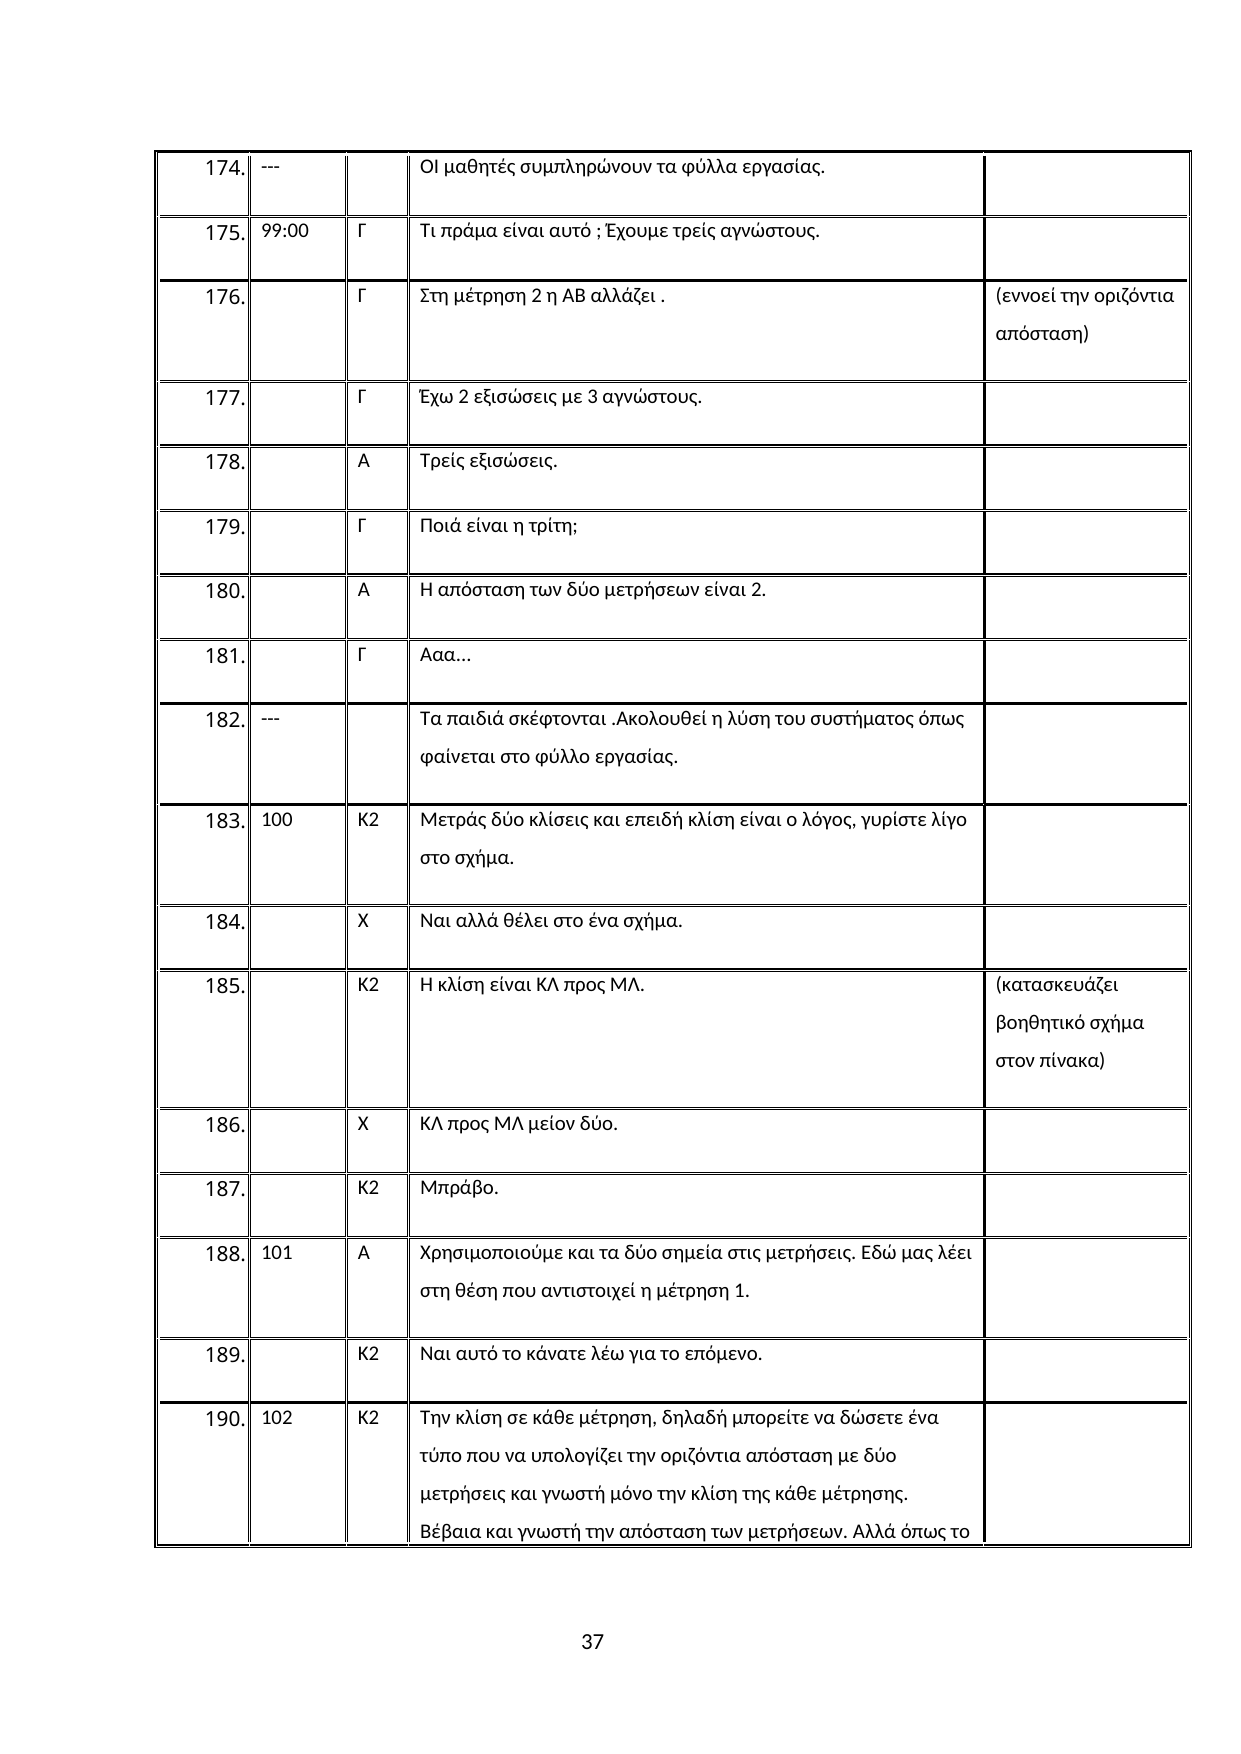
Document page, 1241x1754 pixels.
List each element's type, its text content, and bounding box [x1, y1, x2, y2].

table_cell [984, 1337, 1190, 1401]
table_cell [158, 968, 248, 1107]
table_cell Τι πράμα είναι αυτό ; Έχουμε τρείς αγνώστους. [410, 218, 983, 279]
table_cell Μπράβο. [410, 1175, 983, 1236]
table_cell [984, 153, 1189, 214]
table_cell [984, 1401, 1189, 1544]
table_cell [251, 641, 345, 702]
table_cell [986, 215, 1189, 279]
table_cell [986, 573, 1189, 638]
table_cell Η απόσταση των δύο μετρήσεων είναι 2. [410, 577, 983, 638]
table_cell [409, 1404, 984, 1544]
table_cell 99:00 [251, 218, 345, 279]
table_cell [251, 282, 345, 380]
table_cell [156, 803, 248, 903]
table_cell [158, 1401, 249, 1544]
table_cell [156, 1236, 249, 1337]
table_cell [156, 1107, 249, 1171]
table_cell Χ [348, 907, 407, 968]
table_cell [158, 215, 248, 279]
table_cell [158, 444, 248, 509]
table_cell [348, 705, 407, 803]
table_cell [158, 904, 248, 968]
table_cell Στη μέτρηση 2 η ΑΒ αλλάζει . [410, 282, 983, 380]
table_cell [986, 1171, 1189, 1236]
table_cell 101 [251, 1239, 345, 1337]
table_cell Χρησιμοποιούμε και τα δύο σημεία στις μετρήσεις. Εδώ μας λέει στη θέση που αντιστοιχεί η μέτρηση 1. [410, 1239, 983, 1337]
table_cell [986, 904, 1189, 968]
table_cell Κ2 [348, 972, 407, 1107]
table_cell [156, 1337, 249, 1401]
table_cell [158, 573, 248, 638]
table_cell Τρείς εξισώσεις. [410, 448, 983, 509]
table_cell [158, 279, 248, 380]
table_cell Τα παιδιά σκέφτονται .Ακολουθεί η λύση του συστήματος όπως φαίνεται στο φύλλο εργασίας. [410, 705, 983, 803]
table_cell [986, 444, 1189, 509]
table_cell (κατασκευάζει βοηθητικό σχήμα στον πίνακα) [986, 968, 1189, 1107]
table_cell Χ [348, 1110, 407, 1171]
table_cell Κ2 [348, 806, 407, 903]
table_cell [251, 512, 345, 573]
table_cell Α [348, 577, 407, 638]
table_cell [251, 1175, 345, 1236]
table_cell ΟΙ μαθητές συμπληρώνουν τα φύλλα εργασίας. [409, 152, 984, 214]
table_cell [156, 509, 249, 573]
table_cell Ναι αυτό το κάνατε λέω για το επόμενο. [410, 1340, 983, 1401]
table_cell [251, 1340, 345, 1401]
table_cell Γ [348, 383, 407, 444]
table_cell [158, 153, 249, 214]
table_cell [984, 509, 1190, 573]
table_cell Κ2 [348, 1175, 407, 1236]
table_cell [984, 638, 1190, 702]
table_cell [251, 448, 345, 509]
table_cell --- [250, 153, 346, 214]
table_cell Έχω 2 εξισώσεις με 3 αγνώστους. [410, 383, 983, 444]
table_cell [251, 1110, 345, 1171]
table_cell 102 [250, 1404, 346, 1544]
table_cell [251, 577, 345, 638]
table_cell Γ [348, 512, 407, 573]
table_cell Κ2 [346, 1404, 409, 1544]
table_cell [984, 1236, 1190, 1337]
table_cell [156, 380, 249, 444]
table_cell [158, 1171, 248, 1236]
table_cell [986, 702, 1189, 803]
table_cell [156, 638, 249, 702]
table_cell (εννοεί την οριζόντια απόσταση) [986, 279, 1189, 380]
table_cell Ναι αλλά θέλει στο ένα σχήμα. [410, 907, 983, 968]
table_cell ΚΛ προς ΜΛ μείον δύο. [410, 1110, 983, 1171]
table_cell Η κλίση είναι ΚΛ προς ΜΛ. [410, 972, 983, 1107]
table_cell [346, 153, 409, 214]
table_cell Γ [348, 218, 407, 279]
table_cell Γ [348, 282, 407, 380]
table_cell Μετράς δύο κλίσεις και επειδή κλίση είναι ο λόγος, γυρίστε λίγο στο σχήμα. [410, 806, 983, 903]
table_cell 100 [251, 806, 345, 903]
table_cell Ααα... [410, 641, 983, 702]
table_cell Γ [348, 641, 407, 702]
table_cell Α [348, 1239, 407, 1337]
table_cell [251, 972, 345, 1107]
table_cell Κ2 [348, 1340, 407, 1401]
table_cell [984, 1107, 1190, 1171]
table_cell Ποιά είναι η τρίτη; [410, 512, 983, 573]
table_cell [251, 383, 345, 444]
table_cell [251, 907, 345, 968]
table_cell [986, 803, 1190, 903]
table_cell [158, 702, 248, 803]
table_cell Α [348, 448, 407, 509]
table_cell [984, 380, 1190, 444]
table_cell --- [251, 705, 345, 803]
